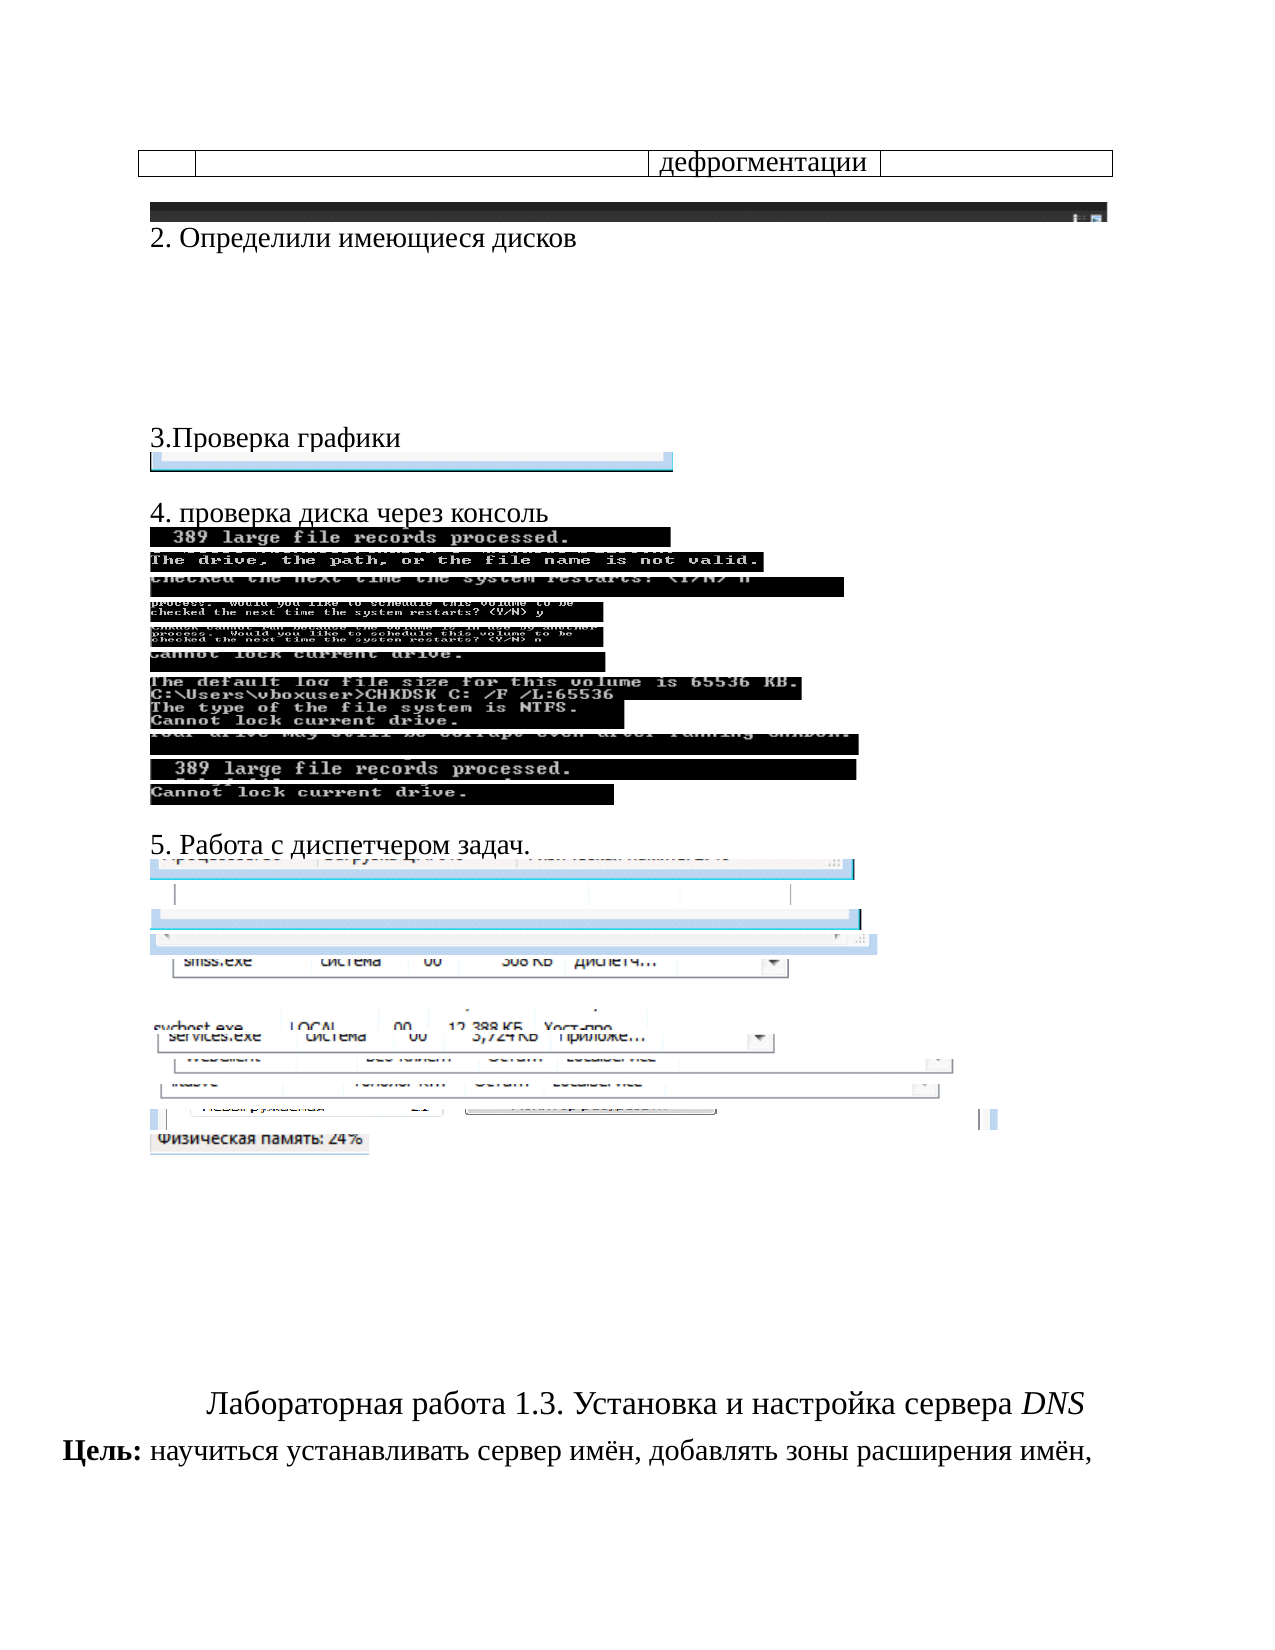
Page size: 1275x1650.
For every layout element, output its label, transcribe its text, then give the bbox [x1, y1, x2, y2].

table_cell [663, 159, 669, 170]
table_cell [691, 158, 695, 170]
text 3.Проверка графики [150, 427, 344, 452]
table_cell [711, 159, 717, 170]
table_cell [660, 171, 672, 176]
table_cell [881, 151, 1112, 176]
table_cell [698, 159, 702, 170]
text Лабораторная работа 1.3. Установка и настройка сервера DNS [150, 1377, 1125, 1424]
text 3.Проверка графики [347, 427, 1125, 452]
text 4. проверка диска через консоль [150, 502, 1125, 527]
text 2. Определили имеющиеся дисков [150, 202, 1125, 252]
text 5. Работа с диспетчером задач. [150, 834, 1125, 859]
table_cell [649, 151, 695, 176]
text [62, 1430, 1125, 1467]
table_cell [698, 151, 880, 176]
